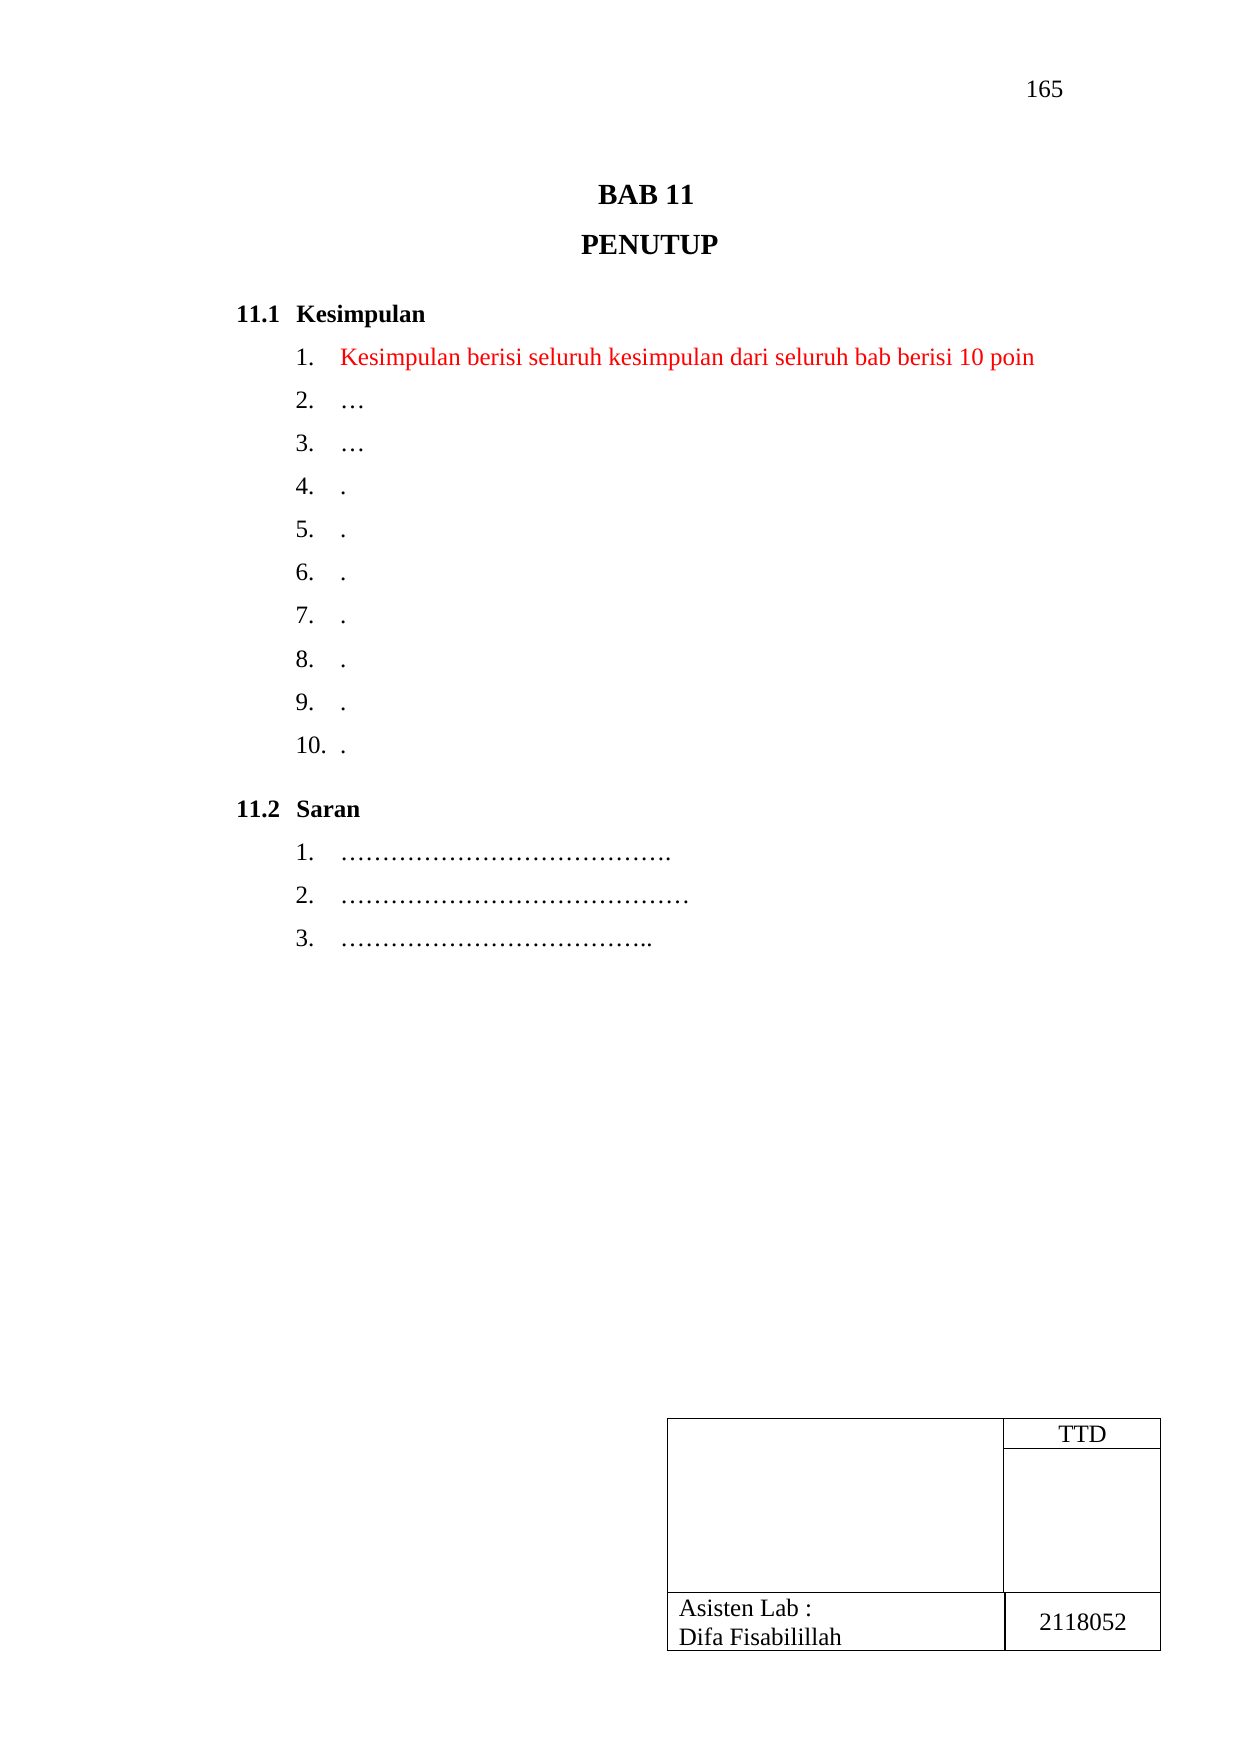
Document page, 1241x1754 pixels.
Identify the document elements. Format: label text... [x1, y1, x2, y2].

subtitle Saran [236, 794, 1063, 823]
list … [295, 385, 1063, 414]
list . [295, 471, 1063, 500]
list . [295, 687, 1063, 716]
list . [295, 644, 1063, 672]
list . [295, 601, 1063, 629]
list … [295, 428, 1063, 457]
subtitle PENUTUP [236, 177, 1063, 261]
list . [295, 557, 1063, 586]
list Kesimpulan berisi seluruh kesimpulan dari seluruh bab berisi 10 poin [295, 342, 1063, 371]
list …………………………………. [295, 837, 1063, 866]
list …………………………………… [295, 880, 1063, 909]
subtitle Kesimpulan [236, 299, 1063, 327]
list ……………………………….. [295, 923, 1063, 952]
list . [295, 730, 1063, 759]
list . [295, 514, 1063, 543]
